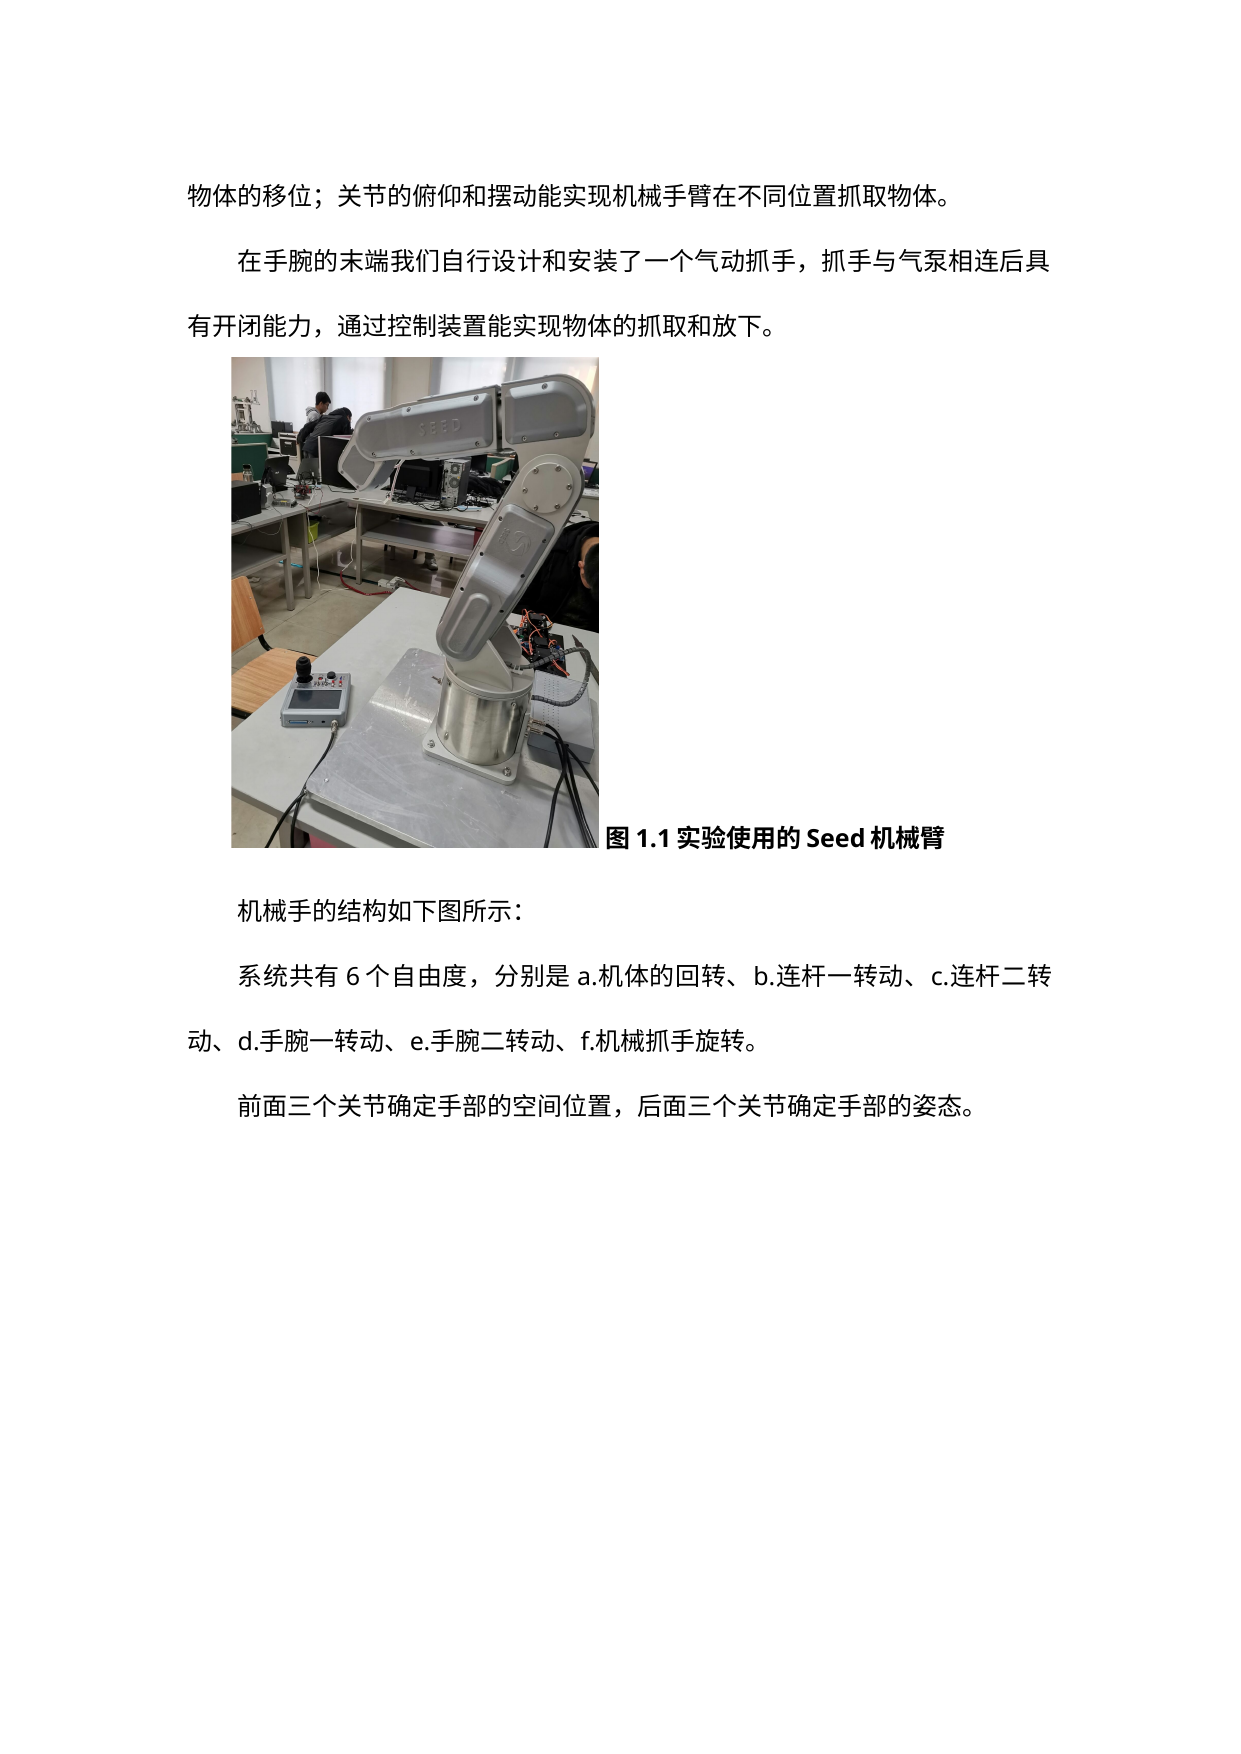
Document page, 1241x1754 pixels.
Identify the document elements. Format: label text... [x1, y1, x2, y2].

text 前面三个关节确定手部的空间位置，后面三个关节确定手部的姿态。 [187, 1072, 1053, 1137]
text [187, 162, 1053, 227]
picture [231, 357, 599, 848]
text 机械手的结构如下图所示： [187, 877, 1053, 942]
text 在手腕的末端我们自行设计和安装了一个气动抓手，抓手与气泵相连后具有开闭能力，通过控制装置能实现物体的抓取和放下。 [187, 227, 1053, 357]
text 系统共有6个自由度，分别是a.机体的回转、b.连杆一转动、c.连杆二转动、d.手腕一转动、e.手腕二转动、f.机械抓手旋转。 [187, 942, 1053, 1072]
